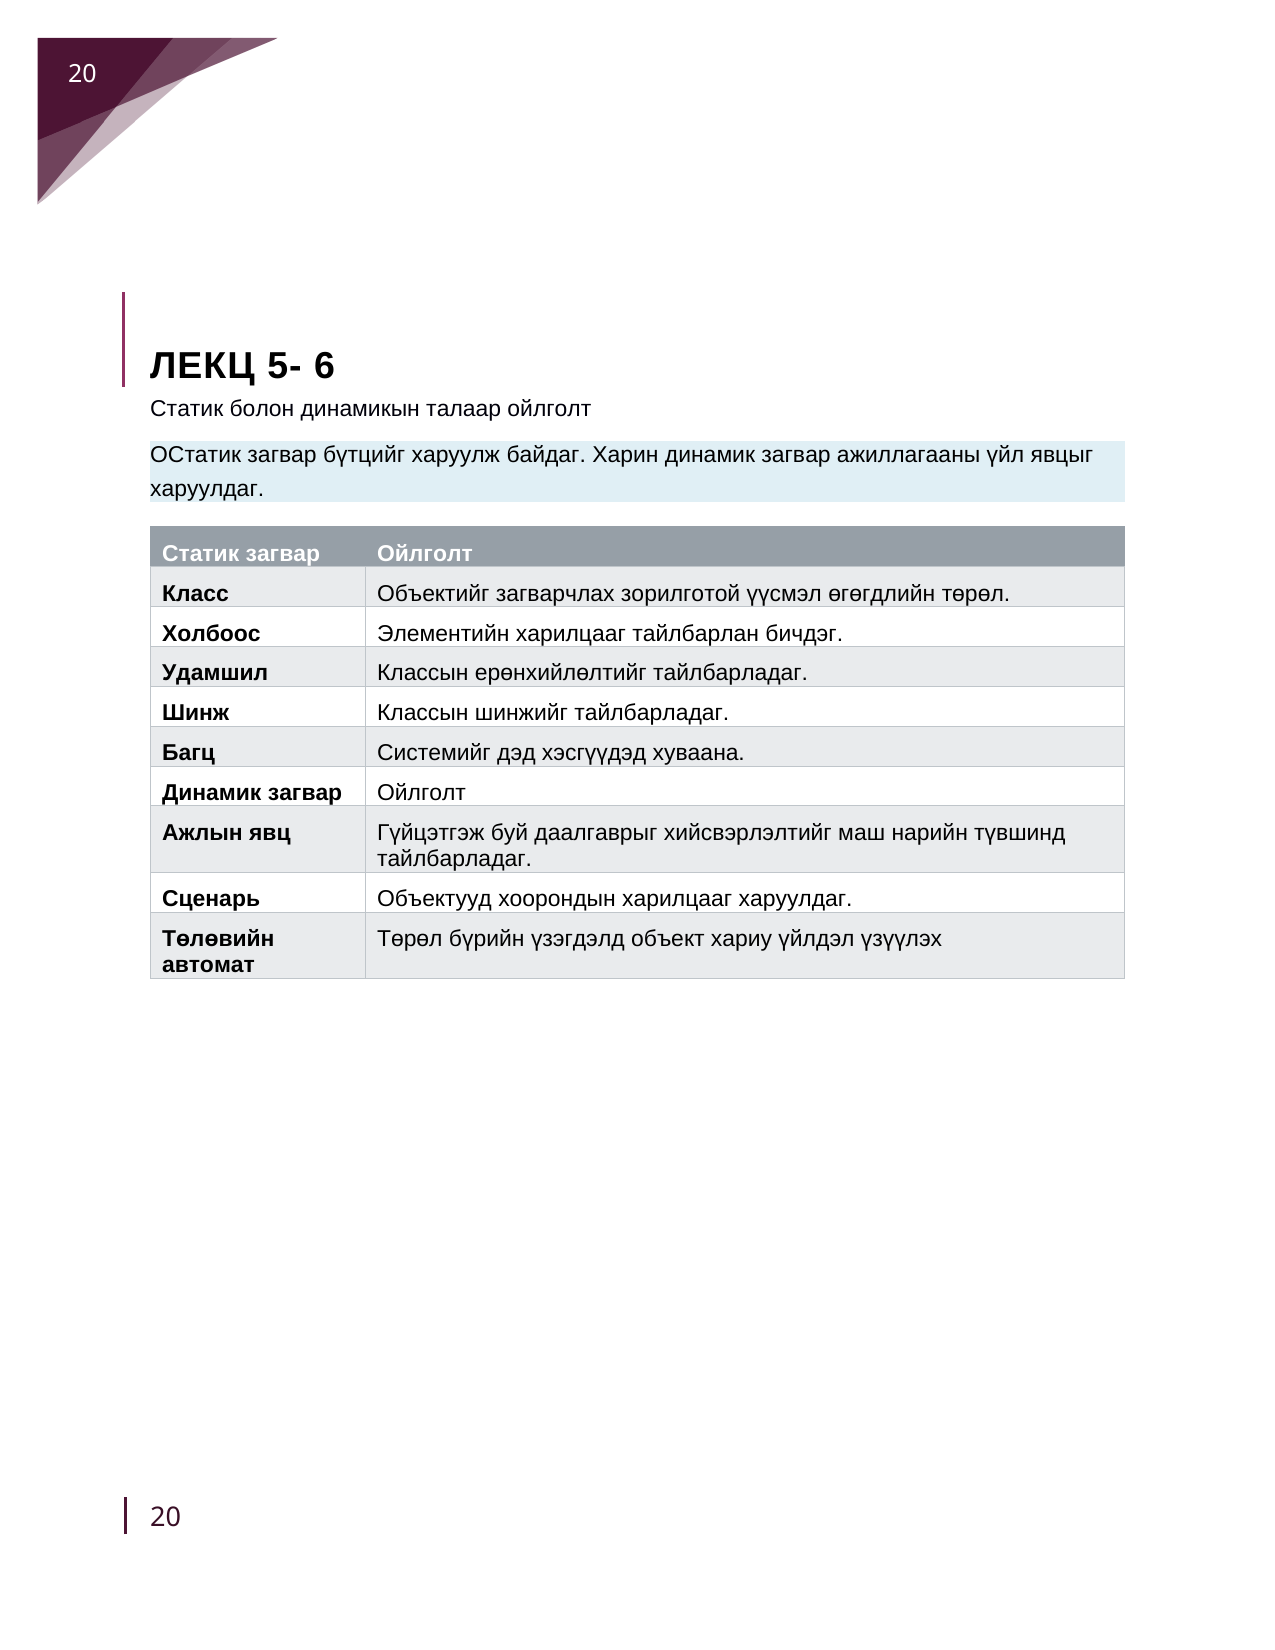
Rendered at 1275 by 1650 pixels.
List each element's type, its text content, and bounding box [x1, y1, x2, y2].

table_cell Класс [151, 613, 365, 652]
table_cell Гүйцэтгэж буй даалгаврыг хийсвэрлэлтийг маш нарийн түвшинд тайлбарладаг. [366, 853, 1124, 918]
table_cell Элементийн харилцааг тайлбарлан бичдэг. [366, 653, 1124, 692]
picture [37, 37, 279, 206]
table_cell Классын шинжийг тайлбарладаг. [366, 733, 1124, 772]
table_cell Төлөвийн автомат [151, 959, 365, 1024]
text ОСтатик загвар бүтцийг харуулж байдаг. Харин динамик загвар ажиллагааны үйл явцыг харуулдаг. [150, 487, 1125, 548]
text Статик болон динамикын талаар ойлголт [150, 441, 1125, 467]
table_cell Ойлголт [366, 813, 1124, 852]
table_cell Шинж [151, 733, 365, 772]
table_cell Объектийг загварчлах зорилготой үүсмэл өгөгдлийн төрөл. [366, 613, 1124, 652]
table_cell Классын ерөнхийлөлтийг тайлбарладаг. [366, 693, 1124, 732]
table_cell Ажлын явц [151, 853, 365, 918]
table_cell Динамик загвар [151, 813, 365, 852]
table_cell Төрөл бүрийн үзэгдэлд объект хариу үйлдэл үзүүлэх [366, 959, 1124, 1024]
table_header Ойлголт [366, 573, 1124, 612]
table_cell Системийг дэд хэсгүүдэд хуваана. [366, 773, 1124, 812]
subtitle Лекц 5- 6 [125, 390, 1125, 433]
table_cell Багц [151, 773, 365, 812]
table_cell Объектууд хоорондын харилцааг харуулдаг. [366, 919, 1124, 958]
table_cell Сценарь [151, 919, 365, 958]
table_header Статик загвар [151, 573, 365, 612]
table_cell Холбоос [151, 653, 365, 692]
table_cell Удамшил [151, 693, 365, 732]
